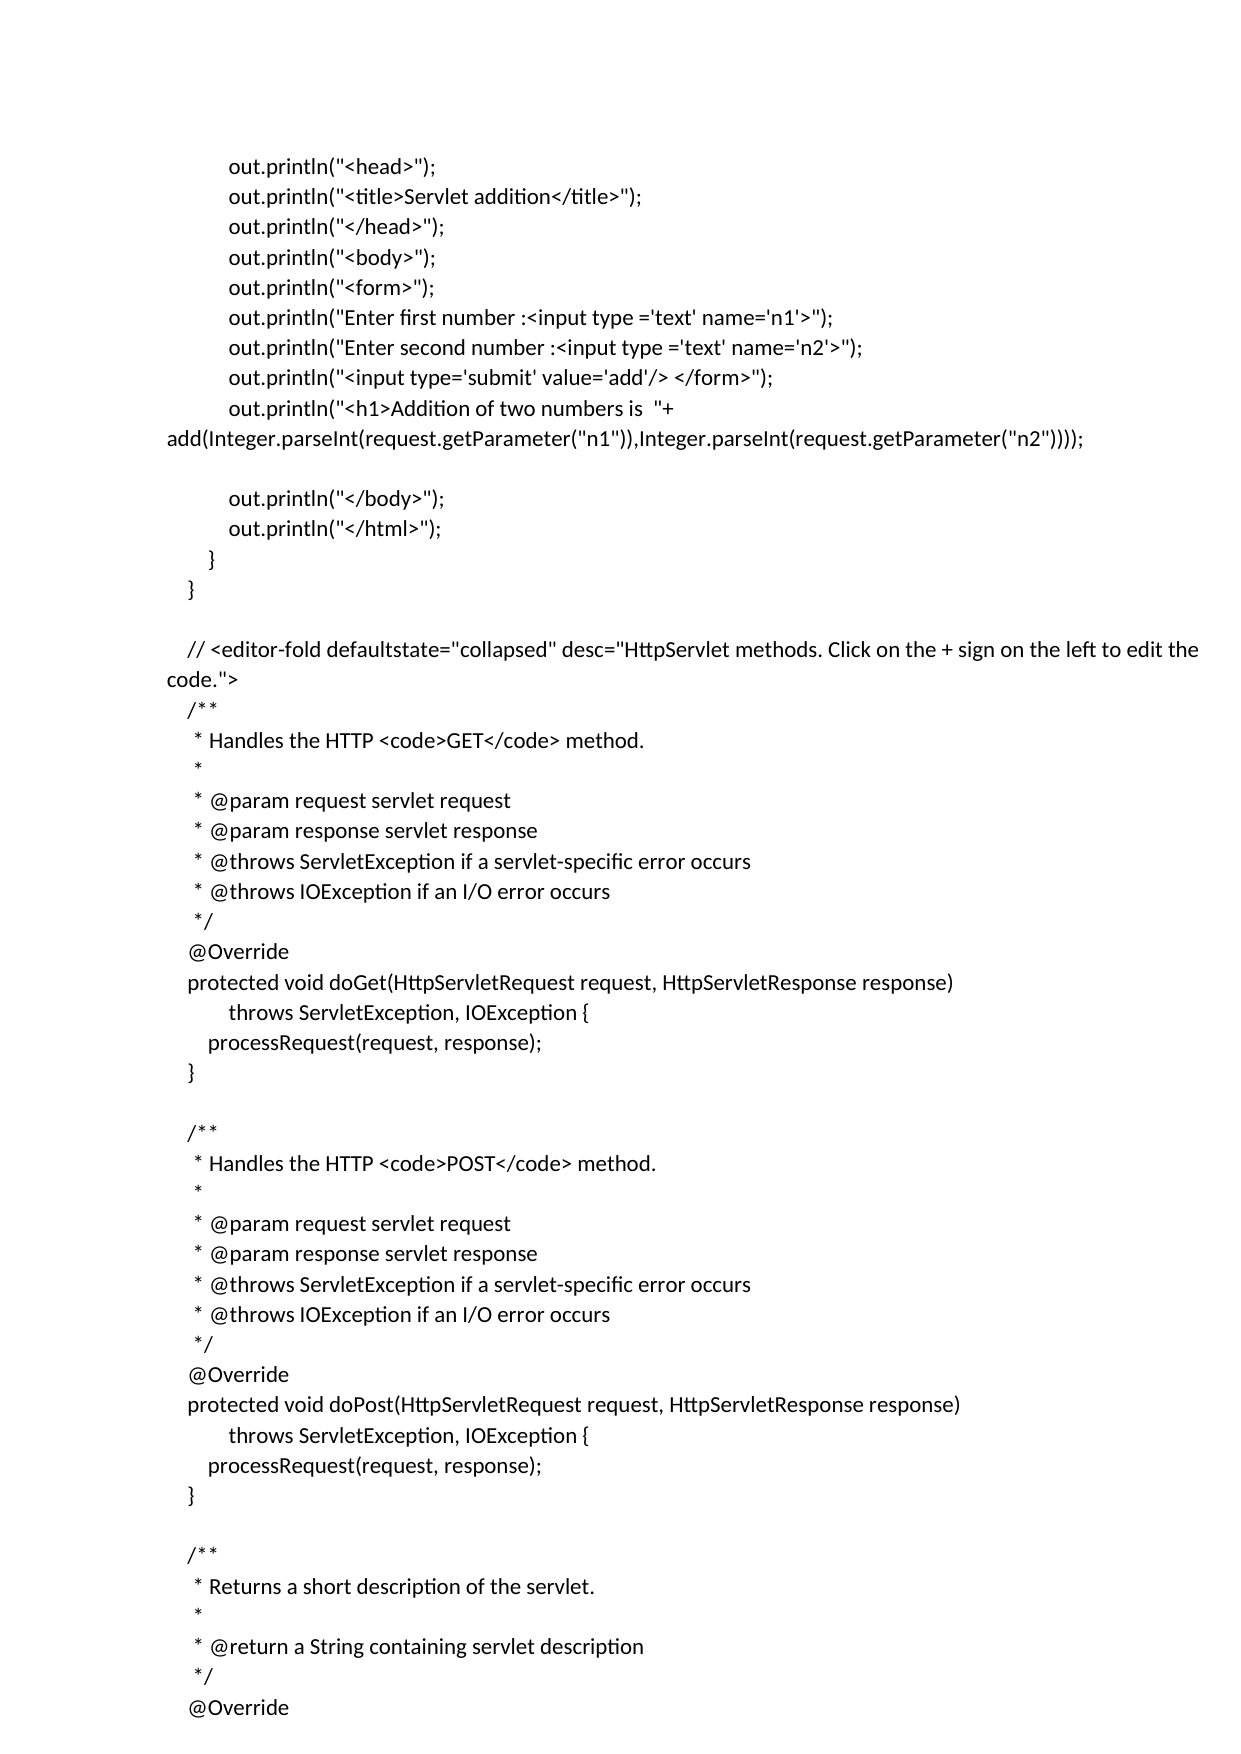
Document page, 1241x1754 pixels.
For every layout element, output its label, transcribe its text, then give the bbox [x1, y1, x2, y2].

list @Override [167, 937, 1240, 966]
list out.println("<head>"); [167, 152, 1240, 180]
list out.println("<title>Servlet addition</title>"); [167, 182, 1240, 210]
list * Returns a short description of the servlet. [167, 1572, 1240, 1600]
list * @param response servlet response [167, 817, 1240, 845]
list out.println("<input type='submit' value='add'/> </form>"); [167, 363, 1240, 392]
list /** [167, 696, 1240, 724]
list out.println("<body>"); [167, 243, 1240, 271]
list /** [167, 1119, 1240, 1147]
list } [167, 575, 1240, 603]
list @Override [167, 1693, 1240, 1721]
list * [167, 1602, 1240, 1630]
list @Override [167, 1360, 1240, 1388]
list out.println("</html>"); [167, 514, 1240, 543]
list * Handles the HTTP <code>POST</code> method. [167, 1149, 1240, 1177]
list } [167, 1058, 1240, 1086]
list * @return a String containing servlet description [167, 1632, 1240, 1660]
list * @param response servlet response [167, 1239, 1240, 1268]
list * @throws ServletException if a servlet-specific error occurs [167, 847, 1240, 875]
list * @param request servlet request [167, 786, 1240, 814]
list } [167, 545, 1240, 573]
list throws ServletException, IOException { [167, 1421, 1240, 1449]
list processRequest(request, response); [167, 1451, 1240, 1479]
list * [167, 756, 1240, 784]
list out.println("Enter first number :<input type ='text' name='n1'>"); [167, 303, 1240, 331]
list throws ServletException, IOException { [167, 998, 1240, 1026]
list * @throws ServletException if a servlet-specific error occurs [167, 1270, 1240, 1298]
list out.println("</head>"); [167, 212, 1240, 241]
list * [167, 1179, 1240, 1207]
list * @throws IOException if an I/O error occurs [167, 877, 1240, 905]
list * @throws IOException if an I/O error occurs [167, 1300, 1240, 1328]
list // <editor-fold defaultstate="collapsed" desc="HttpServlet methods. Click on the + sign on the left to edit the code."> [167, 635, 1240, 694]
list out.println("<form>"); [167, 273, 1240, 301]
list protected void doPost(HttpServletRequest request, HttpServletResponse response) [167, 1391, 1240, 1419]
list out.println("<h1>Addition of two numbers is "+ add(Integer.parseInt(request.getParameter("n1")),Integer.parseInt(request.getParameter("n2")))); [167, 394, 1240, 452]
list out.println("</body>"); [167, 484, 1240, 512]
list * Handles the HTTP <code>GET</code> method. [167, 726, 1240, 754]
list */ [167, 1330, 1240, 1358]
list */ [167, 907, 1240, 935]
list out.println("Enter second number :<input type ='text' name='n2'>"); [167, 333, 1240, 361]
list /** [167, 1542, 1240, 1570]
list protected void doGet(HttpServletRequest request, HttpServletResponse response) [167, 968, 1240, 996]
list processRequest(request, response); [167, 1028, 1240, 1056]
list * @param request servlet request [167, 1209, 1240, 1237]
list */ [167, 1662, 1240, 1691]
list } [167, 1481, 1240, 1509]
